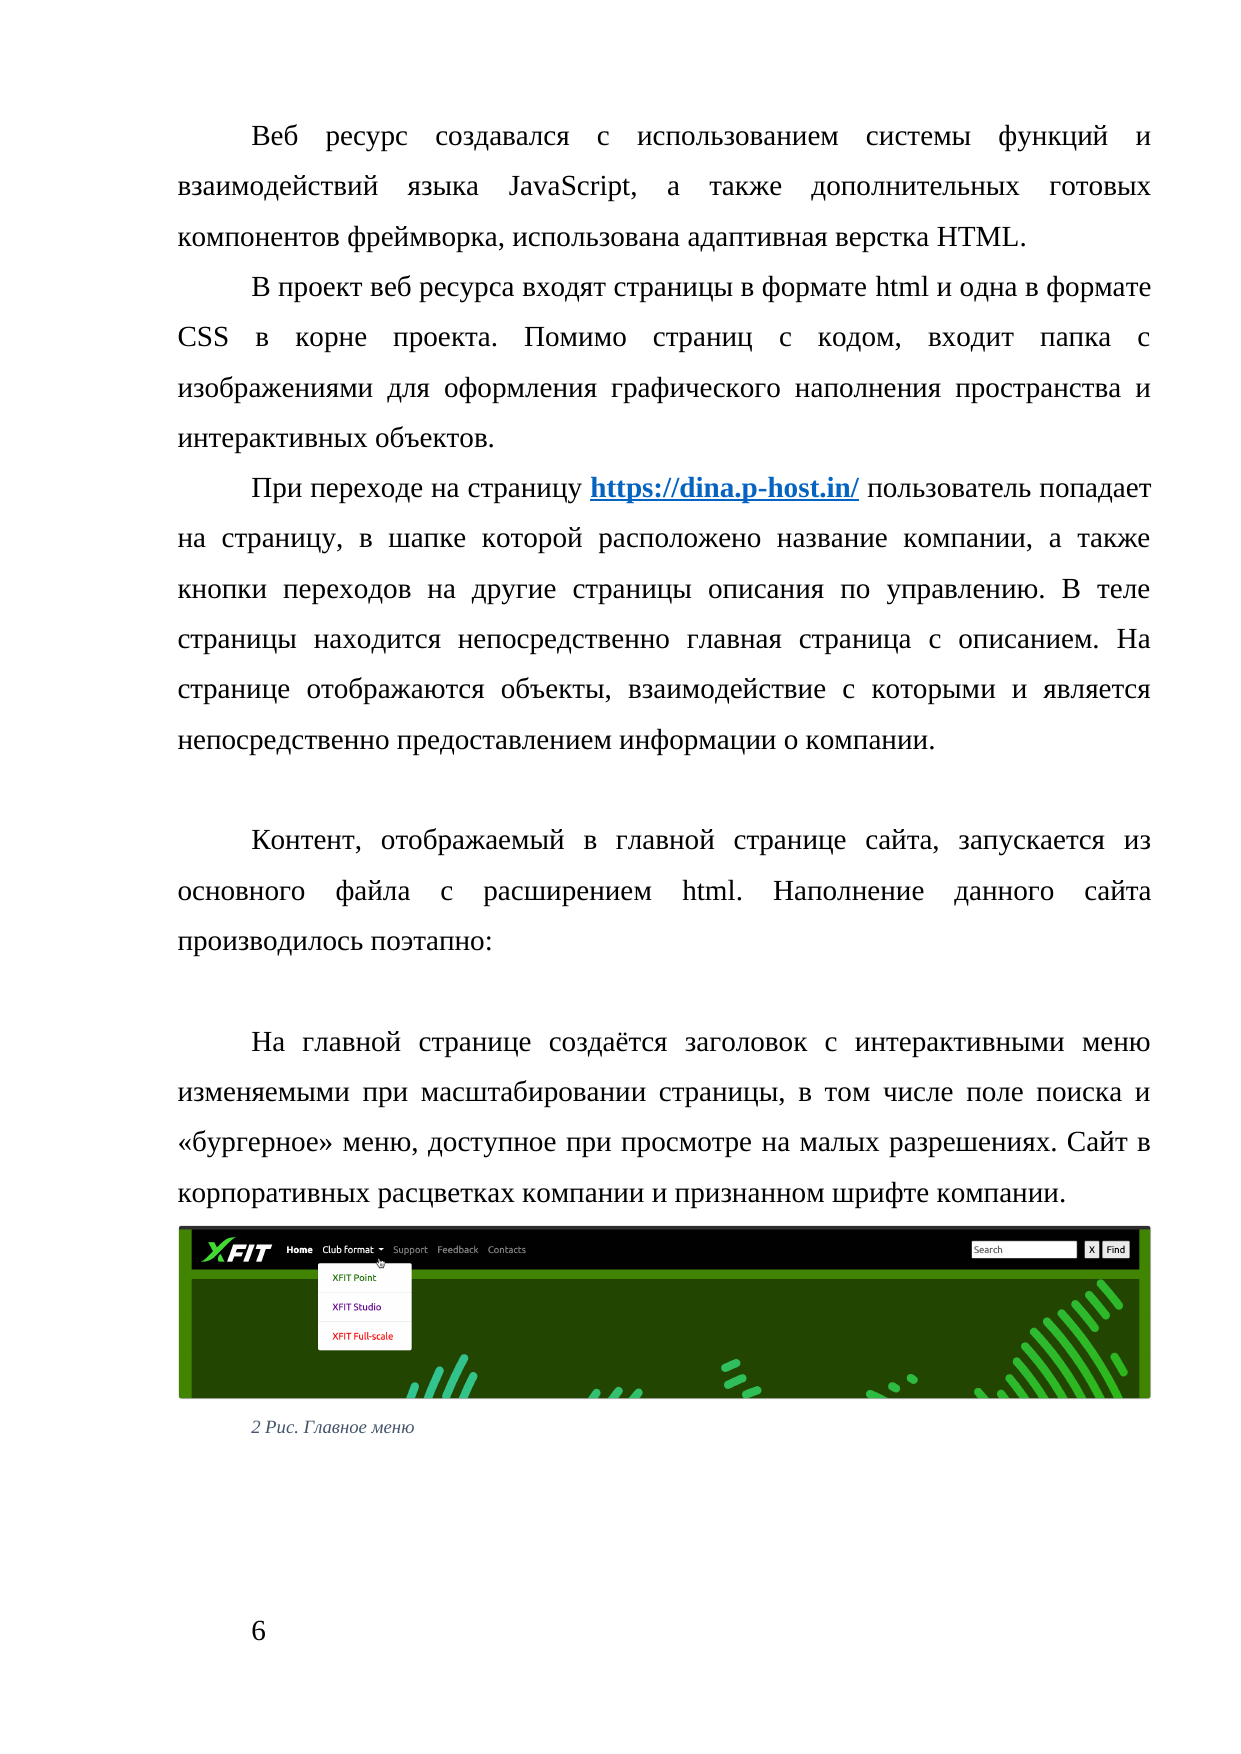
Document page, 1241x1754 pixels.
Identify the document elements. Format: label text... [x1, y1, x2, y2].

text При переходе на страницу https://dina.p-host.in/ пользователь попадает на страницу, в шапке которой расположено название компании, а также кнопки переходов на другие страницы описания по управлению. В теле страницы находится непосредственно главная страница с описанием. На странице отображаются объекты, взаимодействие с которыми и является непосредственно предоставлением информации о компании. [177, 470, 1152, 755]
text Контент, отображаемый в главной странице сайта, запускается из основного файла с расширением html. Наполнение данного сайта производилось поэтапно: [177, 822, 1152, 957]
text Веб ресурс создавался с использованием системы функций и взаимодействий языка JavaScript, а также дополнительных готовых компонентов фреймворка, использована адаптивная верстка HTML. [177, 118, 1152, 252]
text 2 Рис. Главное меню [177, 1416, 1152, 1438]
text На главной странице создаётся заголовок с интерактивными меню изменяемыми при масштабировании страницы, в том числе поле поиска и «бургерное» меню, доступное при просмотре на малых разрешениях. Сайт в корпоративных расцветках компании и признанном шрифте компании. [177, 1024, 1152, 1208]
text В проект веб ресурса входят страницы в формате html и одна в формате CSS в корне проекта. Помимо страниц с кодом, входит папка с изображениями для оформления графического наполнения пространства и интерактивных объектов. [177, 269, 1152, 453]
picture [177, 1225, 1152, 1400]
